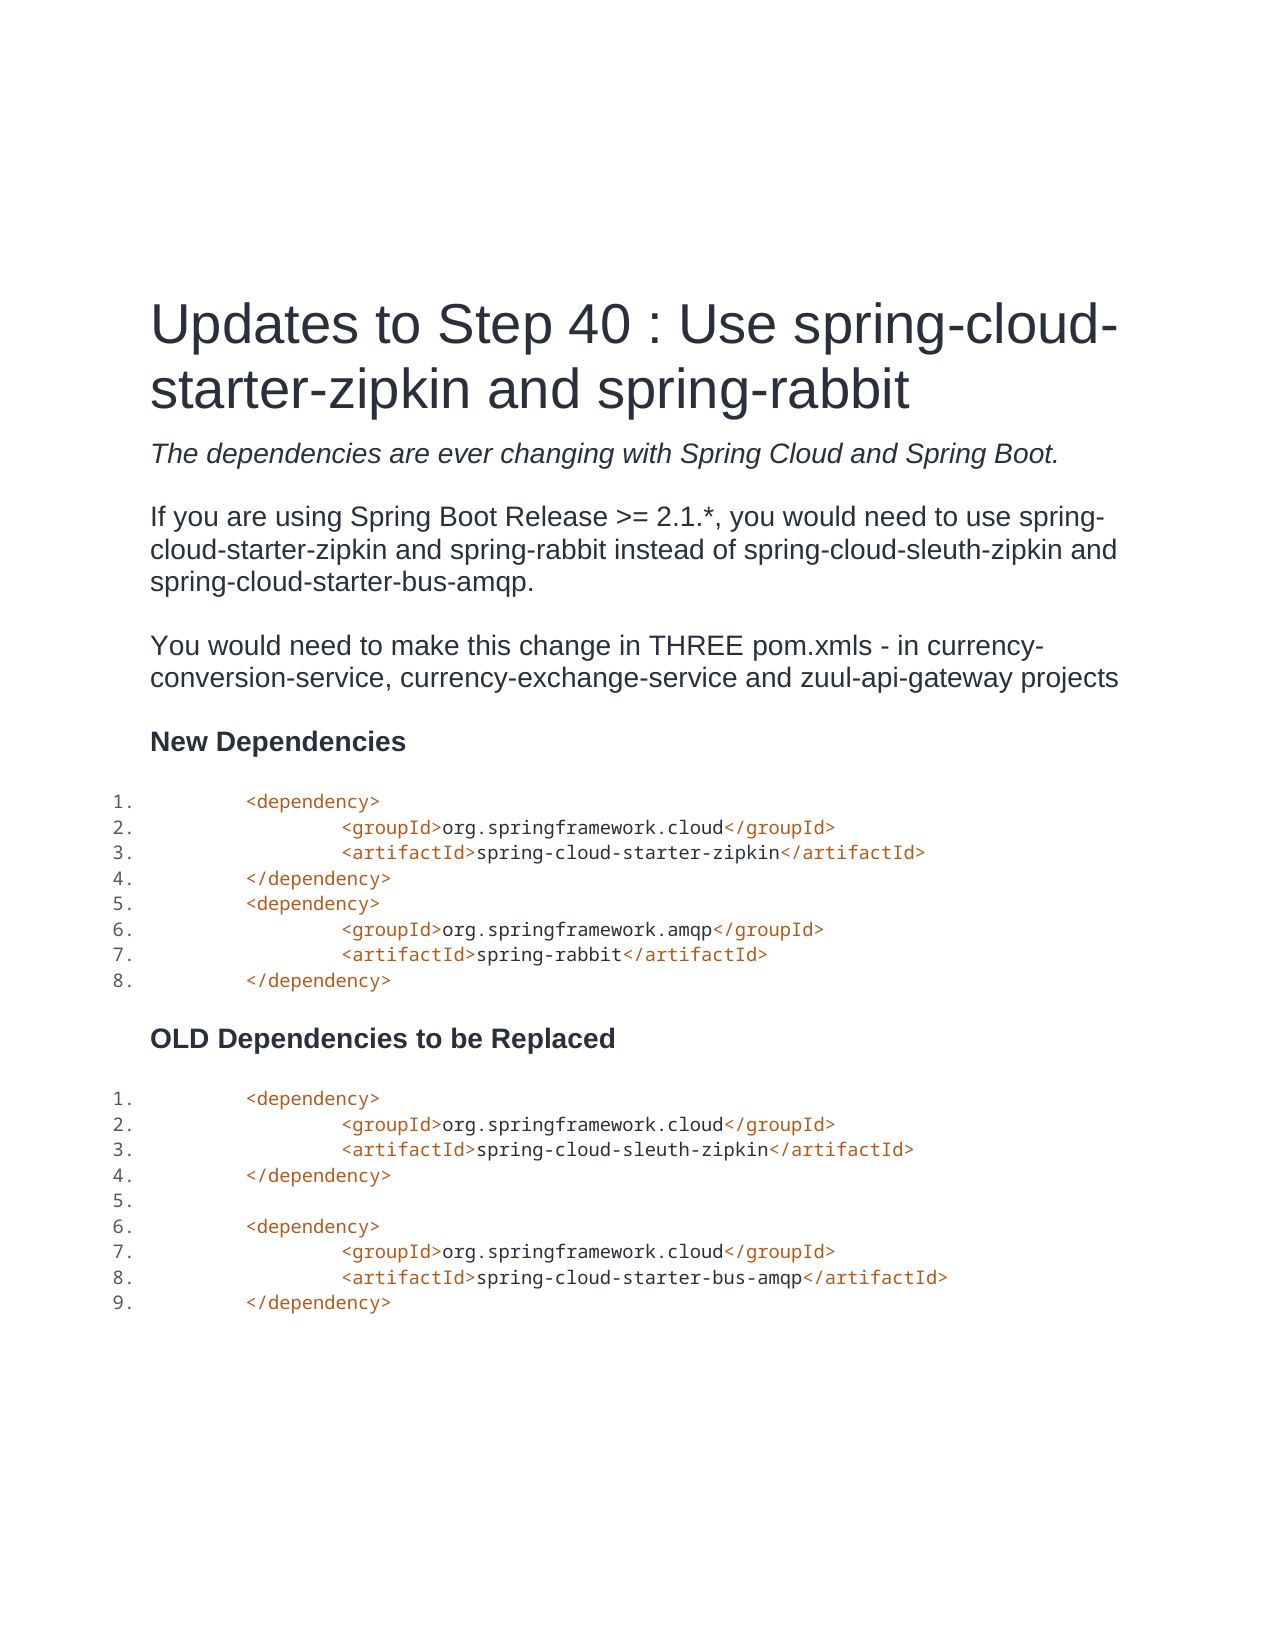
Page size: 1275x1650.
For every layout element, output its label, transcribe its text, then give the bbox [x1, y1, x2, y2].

list </dependency> [112, 1162, 1125, 1187]
list </dependency> [112, 865, 1125, 891]
list <dependency> [112, 1213, 1125, 1238]
list <dependency> [112, 891, 1125, 916]
list <dependency> [112, 788, 1125, 814]
text The dependencies are ever changing with Spring Cloud and Spring Boot. [150, 437, 1125, 469]
list <dependency> [112, 1085, 1125, 1111]
text If you are using Spring Boot Release >= 2.1.*, you would need to use spring-cloud-starter-zipkin and spring-rabbit instead of spring-cloud-sleuth-zipkin and spring-cloud-starter-bus-amqp. [150, 500, 1125, 597]
list <groupId>org.springframework.cloud</groupId> [112, 1111, 1125, 1136]
list <artifactId>spring-rabbit</artifactId> [112, 942, 1125, 967]
text You would need to make this change in THREE pom.xmls - in currency-conversion-service, currency-exchange-service and zuul-api-gateway projects [150, 629, 1125, 693]
text Updates to Step 40 : Use spring-cloud-starter-zipkin and spring-rabbit [150, 291, 1125, 420]
list <artifactId>spring-cloud-sleuth-zipkin</artifactId> [112, 1136, 1125, 1162]
list <groupId>org.springframework.cloud</groupId> [112, 1238, 1125, 1264]
text New Dependencies [150, 725, 1125, 757]
list </dependency> [112, 967, 1125, 993]
text OLD Dependencies to be Replaced [150, 1022, 1125, 1054]
list <artifactId>spring-cloud-starter-zipkin</artifactId> [112, 839, 1125, 865]
list </dependency> [112, 1289, 1125, 1315]
list <groupId>org.springframework.amqp</groupId> [112, 916, 1125, 942]
list <artifactId>spring-cloud-starter-bus-amqp</artifactId> [112, 1264, 1125, 1289]
list <groupId>org.springframework.cloud</groupId> [112, 814, 1125, 839]
